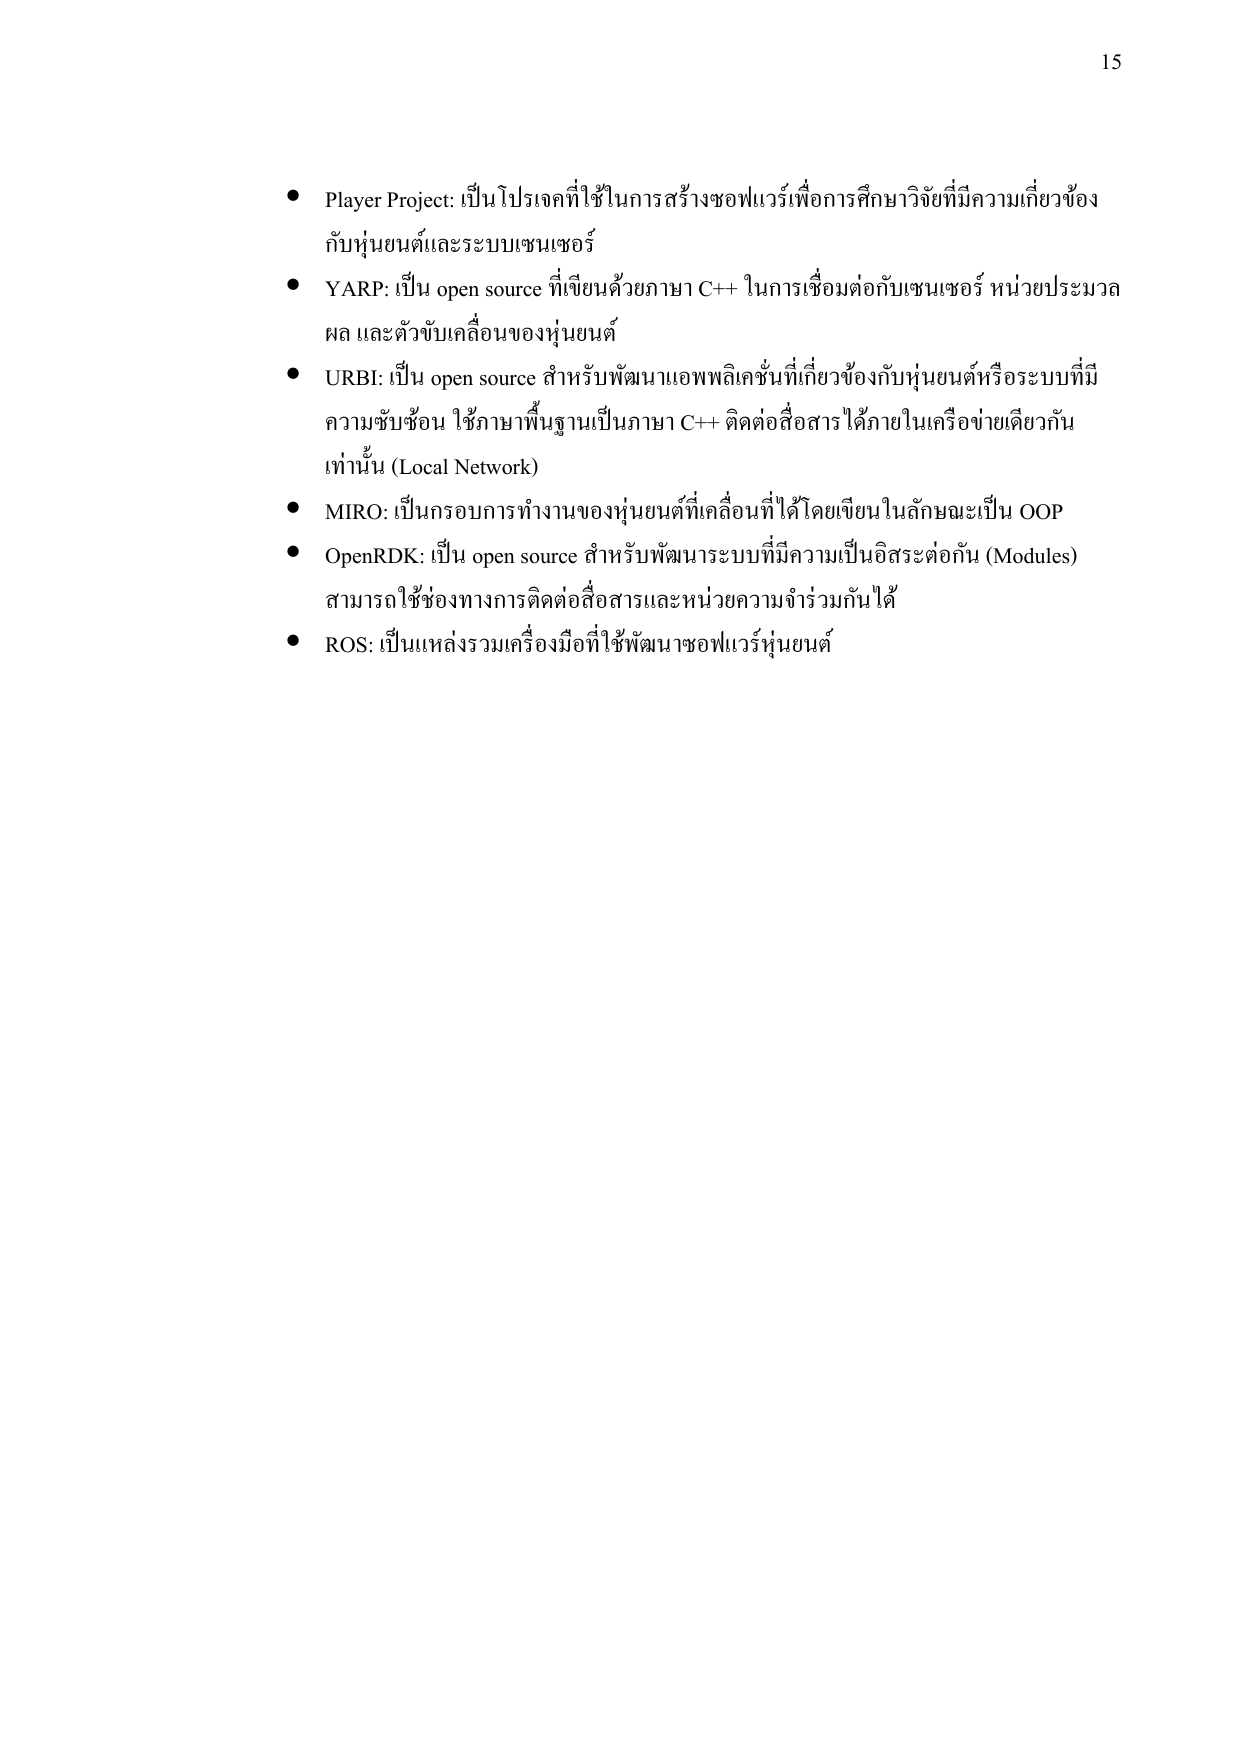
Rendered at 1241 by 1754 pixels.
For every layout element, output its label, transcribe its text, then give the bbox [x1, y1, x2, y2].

list YARP: เป็น open source ที่เขียนด้วยภาษา C++ ในการเชื่อมต่อกับเซนเซอร์ หน่วยประมวลผล และตัวขับเคลื่อนของหุ่นยนต์ [287, 266, 1122, 349]
list Player Project: เป็นโปรเจคที่ใช้ในการสร้างซอฟแวร์เพื่อการศึกษาวิจัยที่มีความเกี่ยวข้องกับหุ่นยนต์และระบบเซนเซอร์ [287, 177, 1122, 260]
list ROS: เป็นแหล่งรวมเครื่องมือที่ใช้พัฒนาซอฟแวร์หุ่นยนต์ [287, 622, 1122, 661]
list OpenRDK: เป็น open source สำหรับพัฒนาระบบที่มีความเป็นอิสระต่อกัน (Modules) สามารถใช้ช่องทางการติดต่อสื่อสารและหน่วยความจำร่วมกันได้ [287, 533, 1122, 616]
list MIRO: เป็นกรอบการทำงานของหุ่นยนต์ที่เคลื่อนที่ได้โดยเขียนในลักษณะเป็น OOP [287, 488, 1122, 527]
list URBI: เป็น open source สำหรับพัฒนาแอพพลิเคชั่นที่เกี่ยวข้องกับหุ่นยนต์หรือระบบที่มีความซับซ้อน ใช้ภาษาพื้นฐานเป็นภาษา C++ ติดต่อสื่อสารได้ภายในเครือข่ายเดียวกันเท่านั้น (Local Network) [287, 355, 1122, 483]
